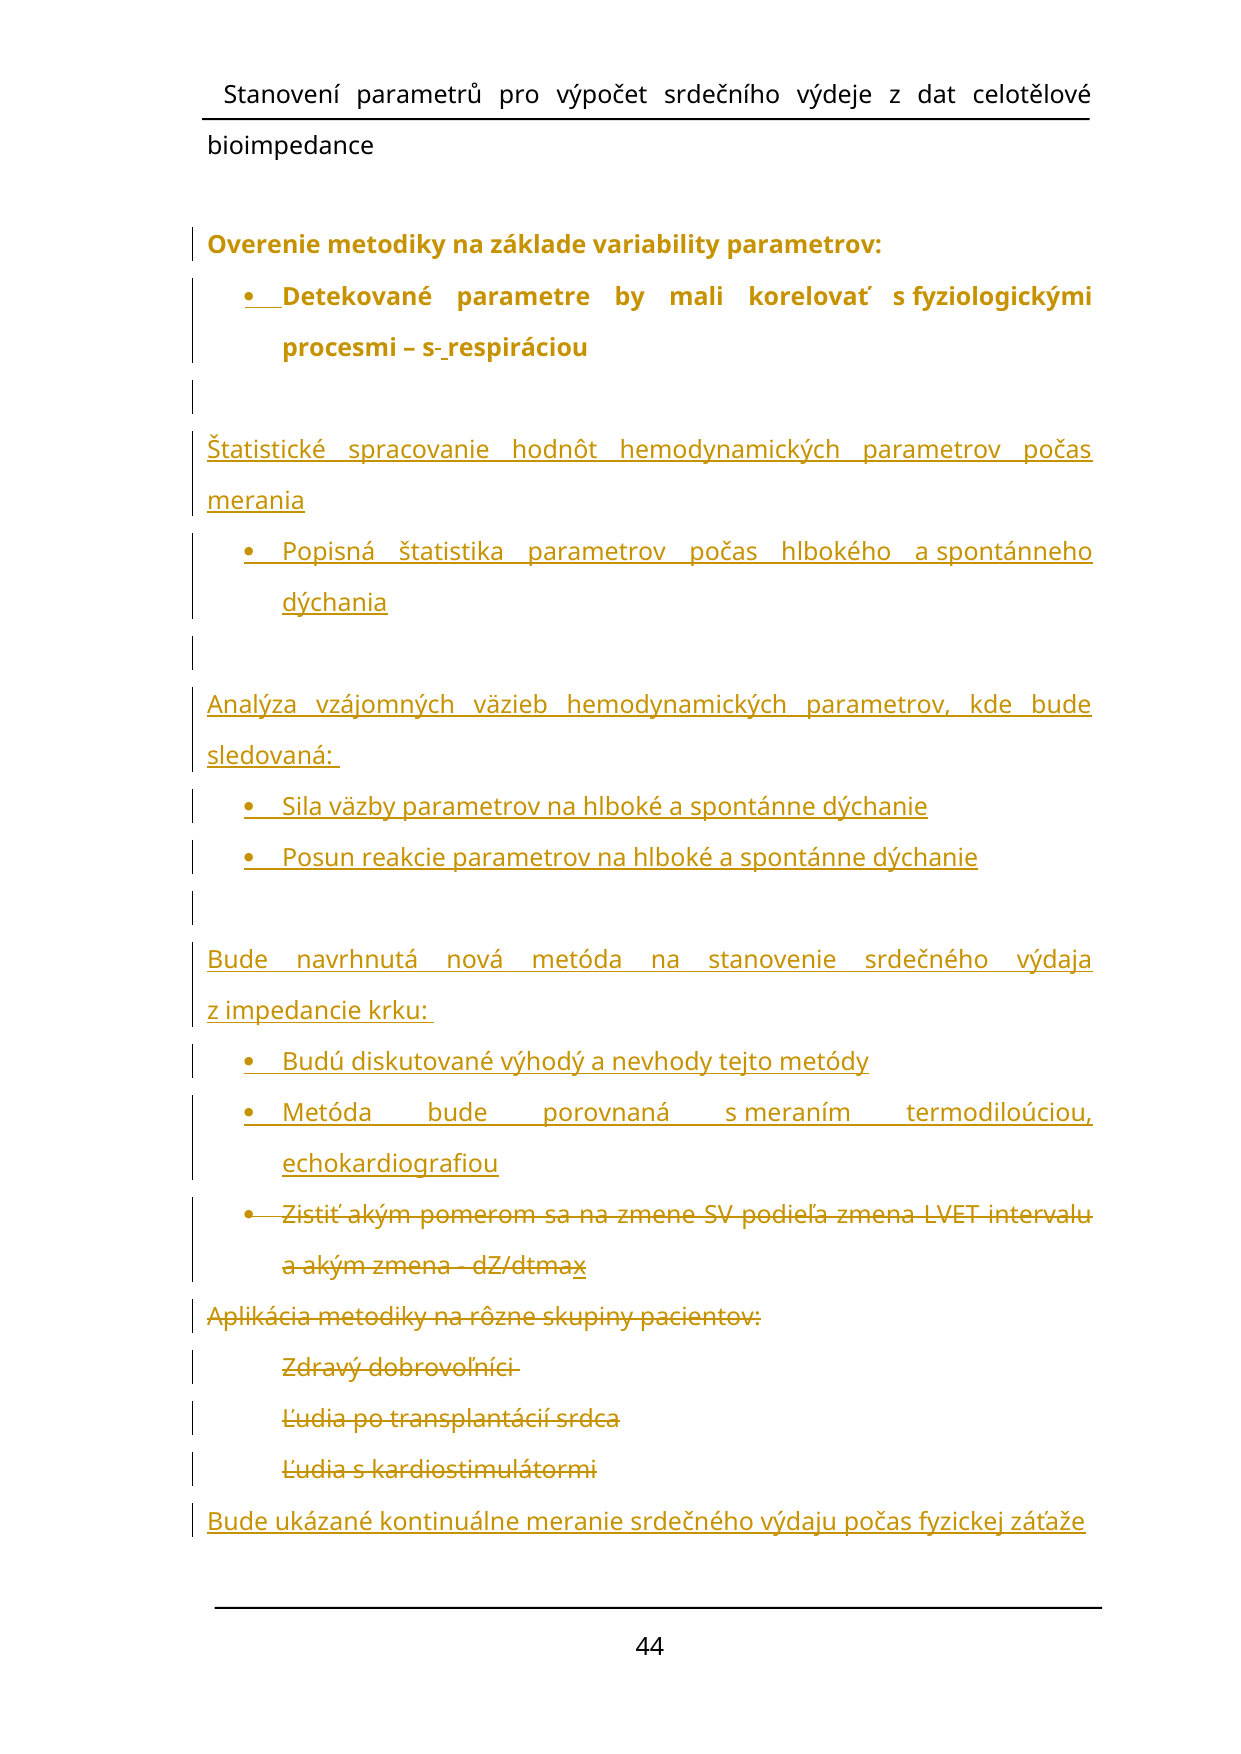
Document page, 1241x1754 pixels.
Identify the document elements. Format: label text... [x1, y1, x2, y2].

text Overenie metodiky na základe variability parametrov: [207, 227, 1092, 261]
list Detekované parametre by mali korelovať s fyziologickými procesmi – srespiráciou [244, 278, 1092, 363]
